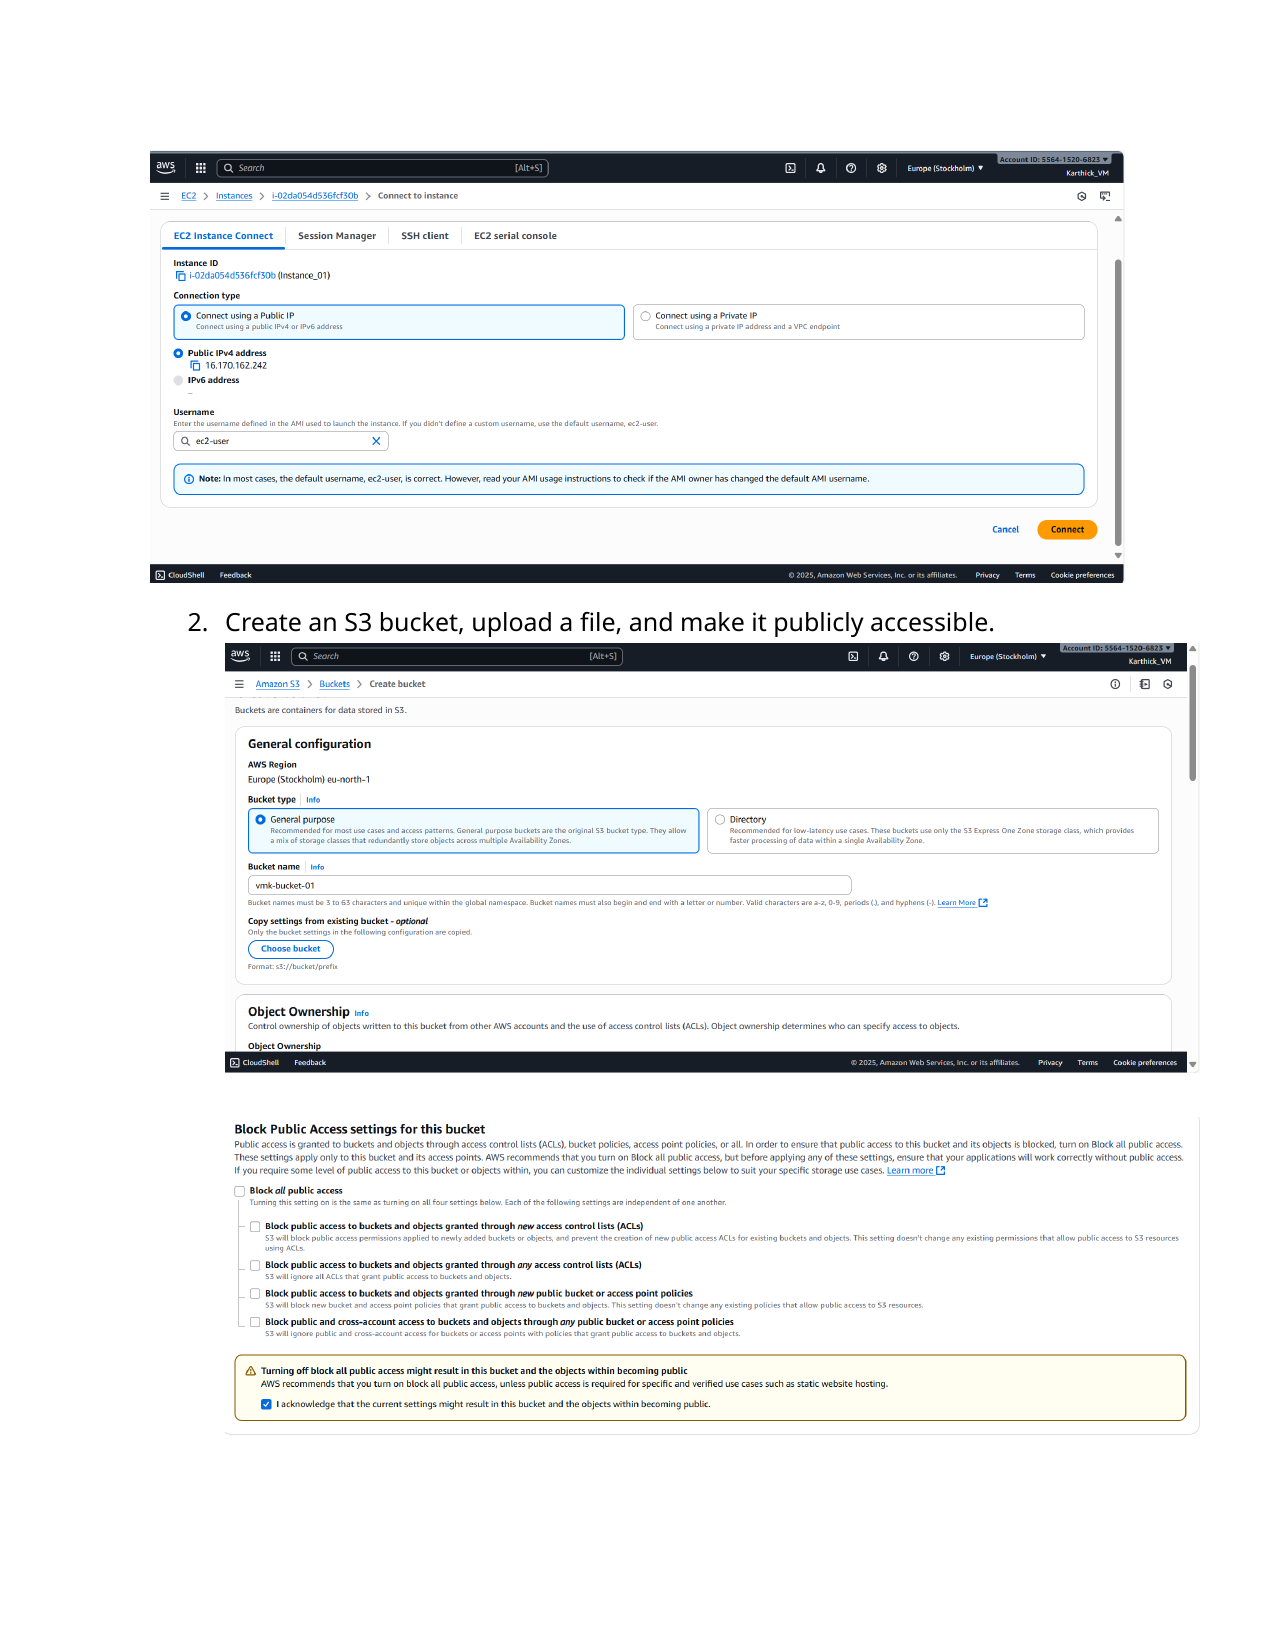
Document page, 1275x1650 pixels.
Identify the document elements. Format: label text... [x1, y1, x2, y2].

picture [150, 150, 1125, 583]
picture [225, 1117, 1200, 1436]
picture [225, 643, 1200, 1073]
list Create an S3 bucket, upload a file, and make it publicly accessible. [187, 604, 1125, 638]
